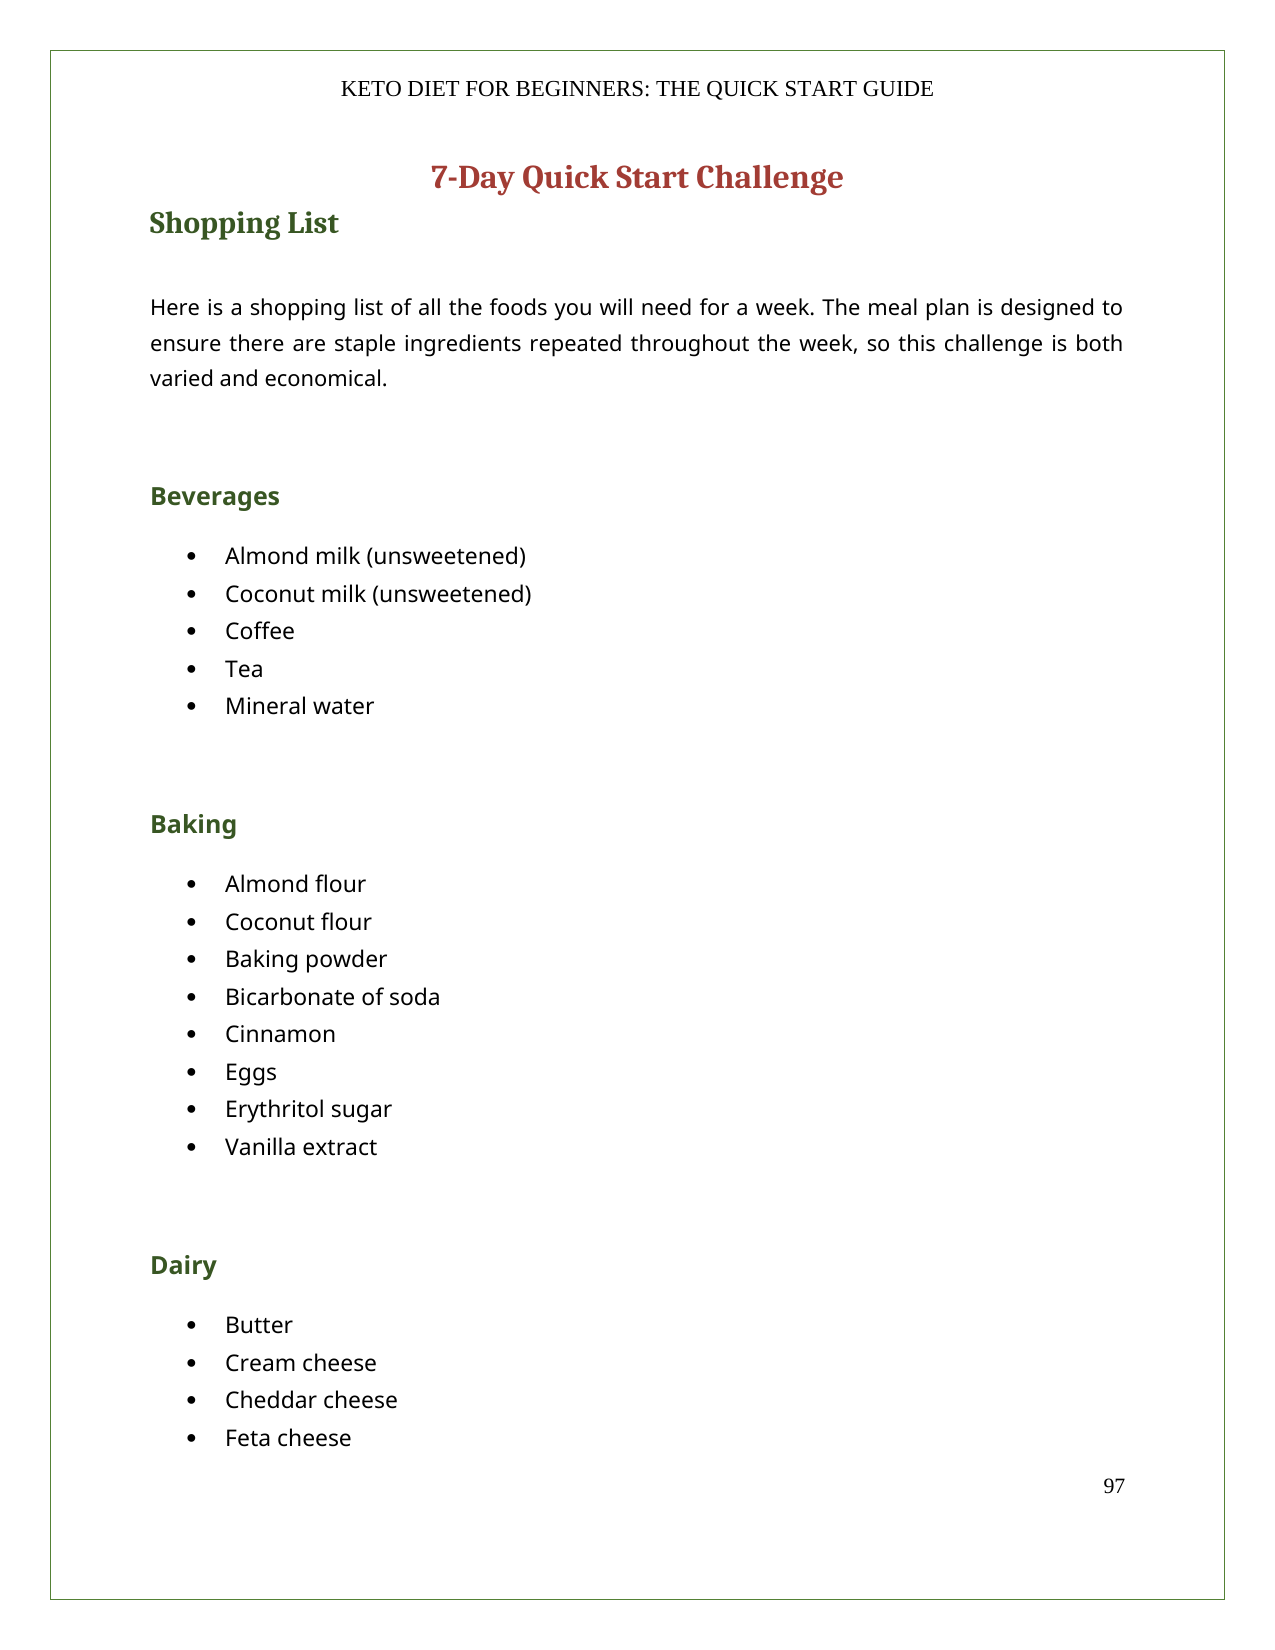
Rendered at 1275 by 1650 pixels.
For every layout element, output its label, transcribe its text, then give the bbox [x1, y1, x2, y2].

list Baking powder [187, 943, 1125, 974]
list Cheddar cheese [187, 1384, 1125, 1415]
subtitle 7-Day Quick Start Challenge [150, 158, 1125, 197]
list Almond flour [187, 868, 1125, 899]
list Cream cheese [187, 1347, 1125, 1378]
list Mineral water [187, 690, 1125, 721]
subtitle Shopping List [150, 205, 1125, 241]
text Beverages [150, 478, 1125, 512]
list Vanilla extract [187, 1131, 1125, 1162]
list Tea [187, 652, 1125, 684]
list Butter [187, 1309, 1125, 1340]
list Erythritol sugar [187, 1093, 1125, 1124]
text Dairy [150, 1247, 1125, 1282]
list Coconut flour [187, 906, 1125, 937]
list Cinnamon [187, 1018, 1125, 1049]
list Feta cheese [187, 1422, 1125, 1453]
text Baking [150, 807, 1125, 841]
list Almond milk (unsweetened) [187, 540, 1125, 571]
list Coconut milk (unsweetened) [187, 577, 1125, 609]
list Eggs [187, 1056, 1125, 1087]
text Here is a shopping list of all the foods you will need for a week. The meal plan is designed to ensure there are staple ingredients repeated throughout the week, so this challenge is both varied and economical. [150, 292, 1125, 393]
list Coffee [187, 615, 1125, 646]
list Bicarbonate of soda [187, 981, 1125, 1012]
